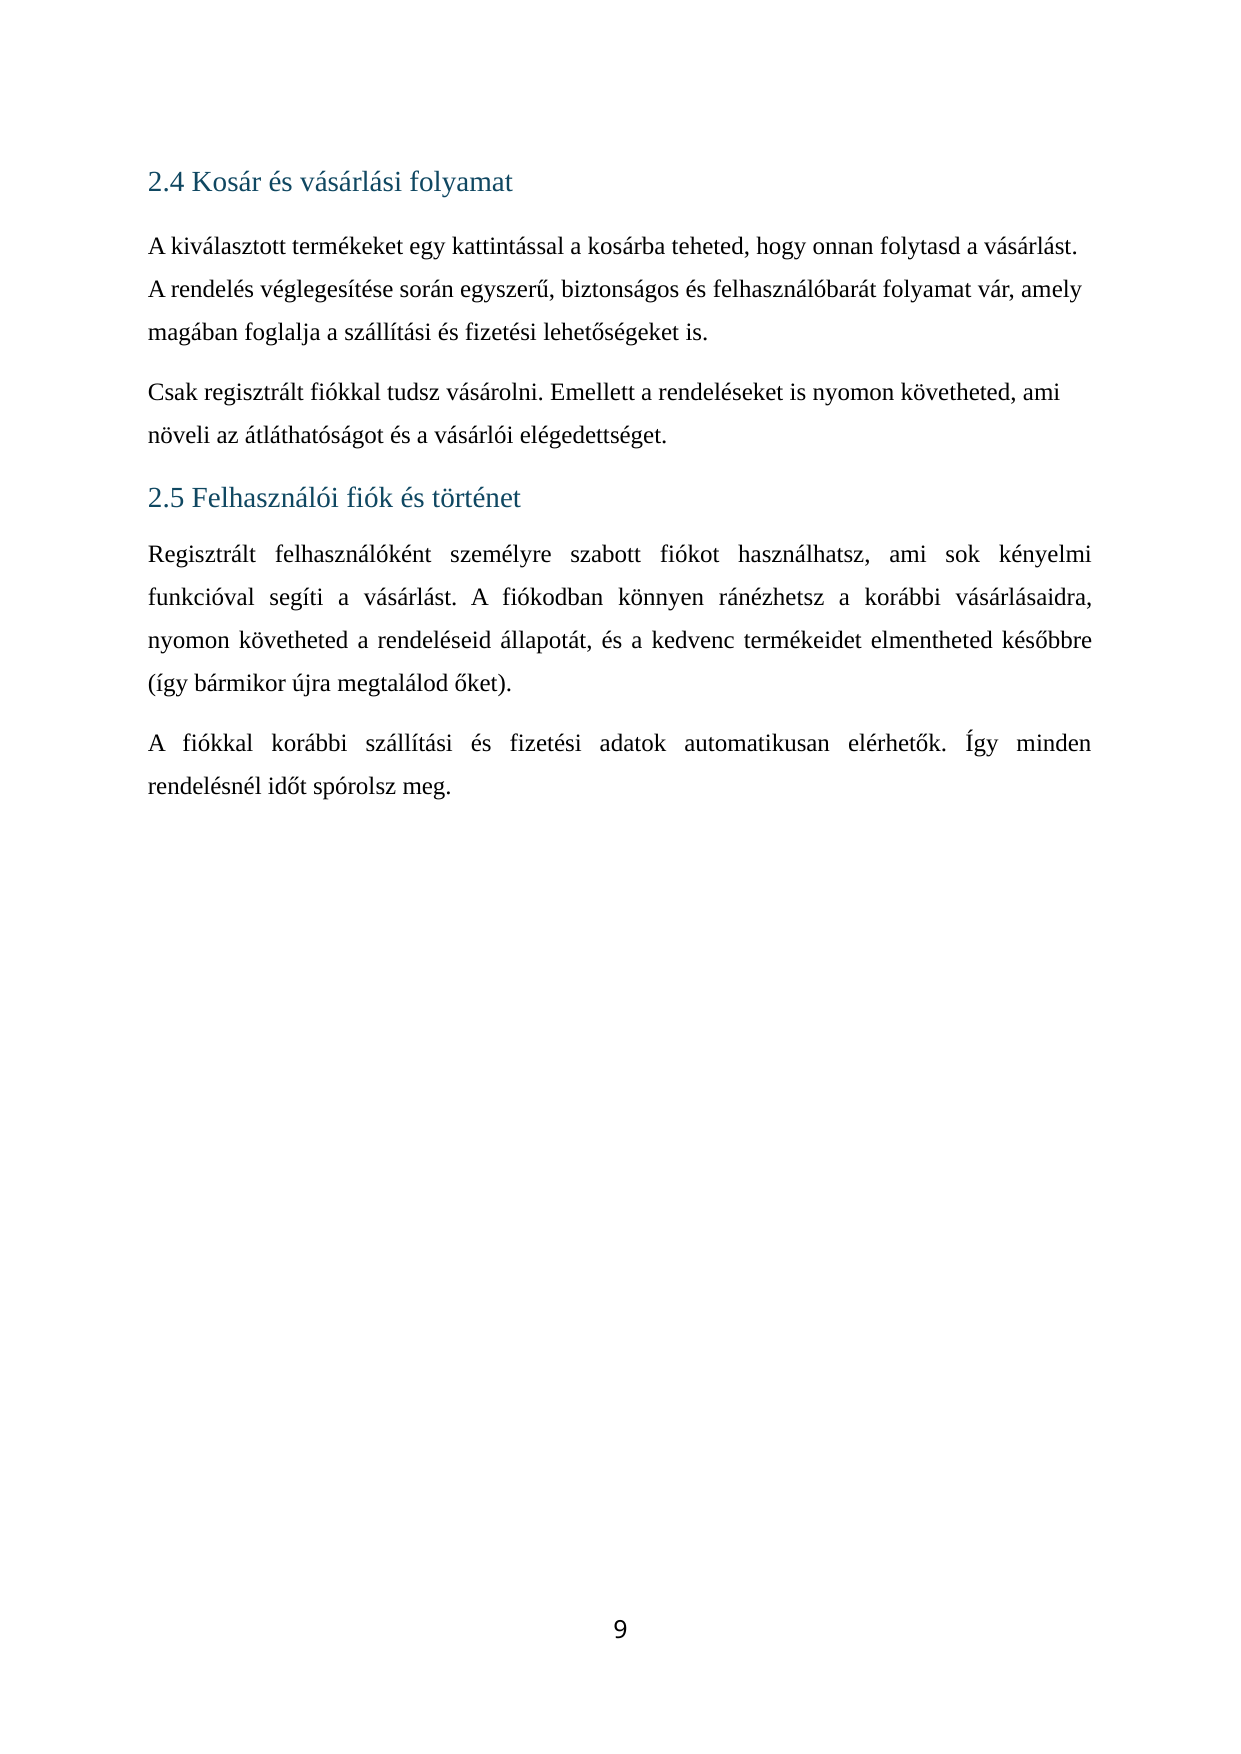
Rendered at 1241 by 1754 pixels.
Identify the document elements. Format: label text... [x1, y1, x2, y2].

text Regisztrált felhasználóként személyre szabott fiókot használhatsz, ami sok kényelmi funkcióval segíti a vásárlást. A fiókodban könnyen ránézhetsz a korábbi vásárlásaidra, nyomon követheted a rendeléseid állapotát, és a kedvenc termékeidet elmentheted későbbre (így bármikor újra megtalálod őket). [148, 539, 1093, 697]
subtitle 2.5 Felhasználói fiók és történet [148, 480, 1093, 514]
text A fiókkal korábbi szállítási és fizetési adatok automatikusan elérhetők. Így minden rendelésnél időt spórolsz meg. [148, 728, 1093, 800]
subtitle Csak regisztrált fiókkal tudsz vásárolni. Emellett a rendeléseket is nyomon követheted, ami növeli az átláthatóságot és a vásárlói elégedettséget. [148, 377, 1093, 449]
subtitle 2.4 Kosár és vásárlási folyamat [148, 164, 1093, 198]
subtitle A kiválasztott termékeket egy kattintással a kosárba teheted, hogy onnan folytasd a vásárlást. A rendelés véglegesítése során egyszerű, biztonságos és felhasználóbarát folyamat vár, amely magában foglalja a szállítási és fizetési lehetőségeket is. [148, 231, 1093, 346]
